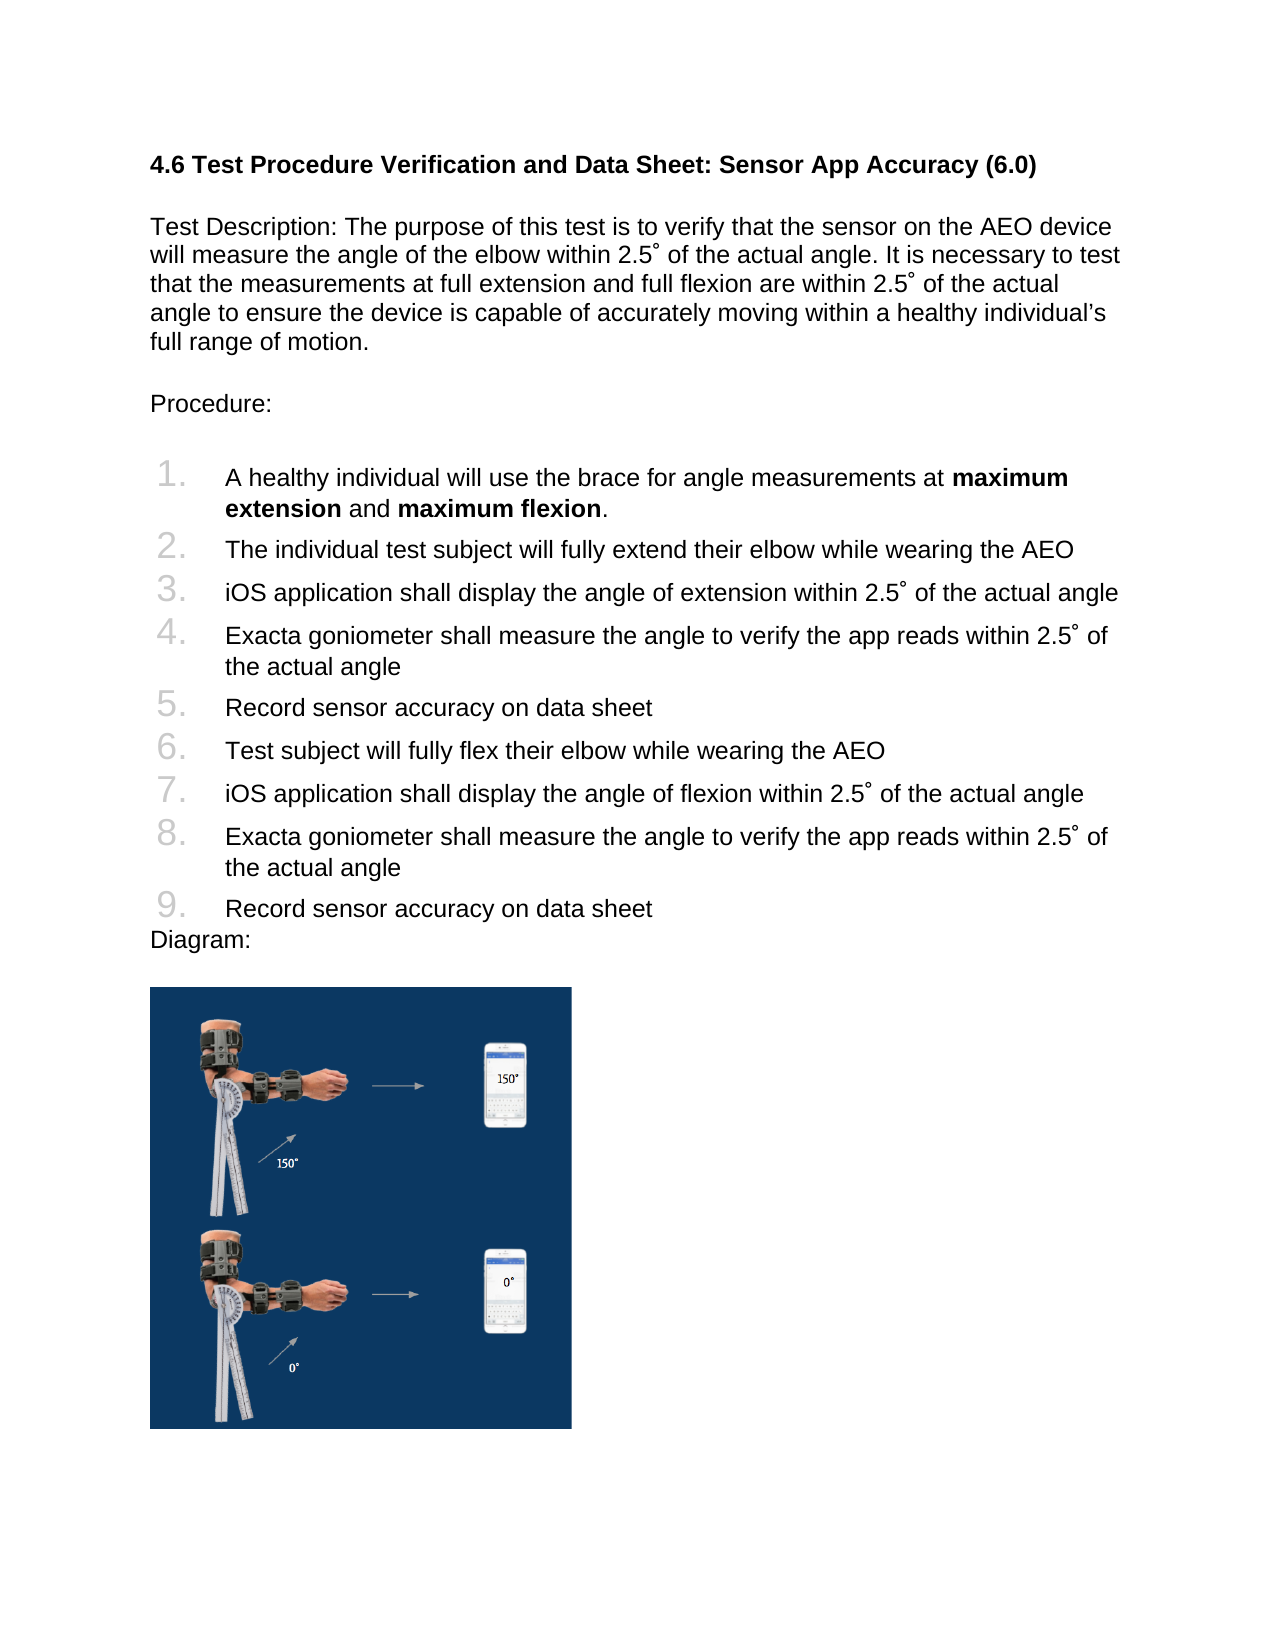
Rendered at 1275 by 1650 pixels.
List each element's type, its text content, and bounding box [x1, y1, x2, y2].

list iOS application shall display the angle of extension within 2.5˚ of the actual angle [187, 566, 1125, 609]
text 4.6 Test Procedure Verification and Data Sheet: Sensor App Accuracy (6.0) [150, 150, 1125, 179]
text Test Description: The purpose of this test is to verify that the sensor on the AEO device will measure the angle of the elbow within 2.5˚ of the actual angle. It is necessary to test that the measurements at full extension and full flexion are within 2.5˚ of the actual angle to ensure the device is capable of accurately moving within a healthy individual’s full range of motion. [150, 212, 1125, 356]
text Diagram: [150, 925, 1125, 954]
list Record sensor accuracy on data sheet [187, 882, 1125, 925]
list iOS application shall display the angle of flexion within 2.5˚ of the actual angle [187, 767, 1125, 810]
list Record sensor accuracy on data sheet [187, 681, 1125, 724]
list Test subject will fully flex their elbow while wearing the AEO [187, 724, 1125, 767]
list Exacta goniometer shall measure the angle to verify the app reads within 2.5˚ of the actual angle [187, 810, 1125, 882]
text Procedure: [150, 389, 1125, 418]
list Exacta goniometer shall measure the angle to verify the app reads within 2.5˚ of the actual angle [187, 609, 1125, 681]
list A healthy individual will use the brace for angle measurements at maximum extension and maximum flexion. [187, 451, 1125, 523]
picture [150, 987, 572, 1429]
list The individual test subject will fully extend their elbow while wearing the AEO [187, 523, 1125, 566]
